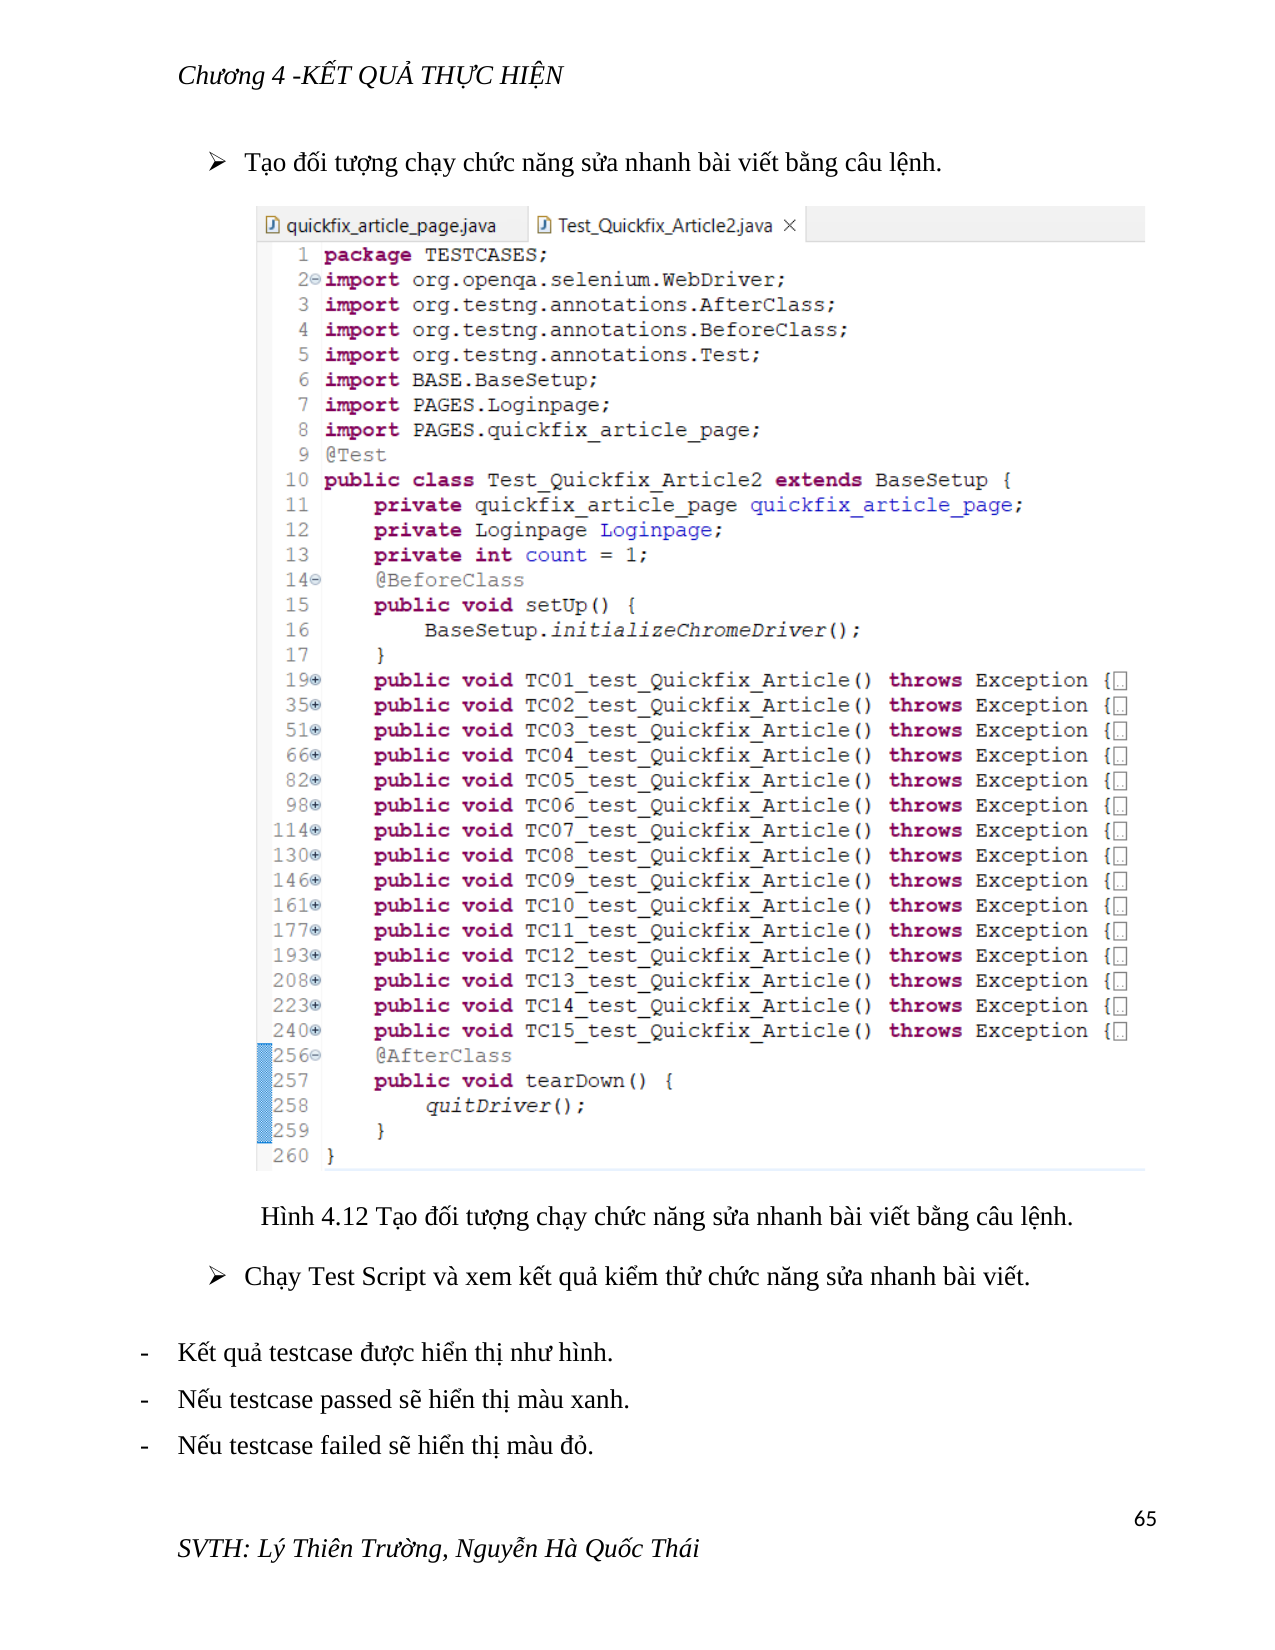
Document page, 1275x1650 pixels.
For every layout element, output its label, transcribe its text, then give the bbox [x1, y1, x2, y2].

list Kết quả testcase được hiển thị như hình. [140, 1336, 1157, 1367]
list Tạo đối tượng chạy chức năng sửa nhanh bài viết bằng câu lệnh. [207, 146, 1157, 177]
picture [256, 206, 1146, 1171]
list Chạy Test Script và xem kết quả kiểm thử chức năng sửa nhanh bài viết. [207, 1260, 1157, 1291]
text Hình 4.12 Tạo đối tượng chạy chức năng sửa nhanh bài viết bằng câu lệnh. [177, 1200, 1157, 1231]
list Nếu testcase passed sẽ hiển thị màu xanh. [140, 1412, 1157, 1443]
